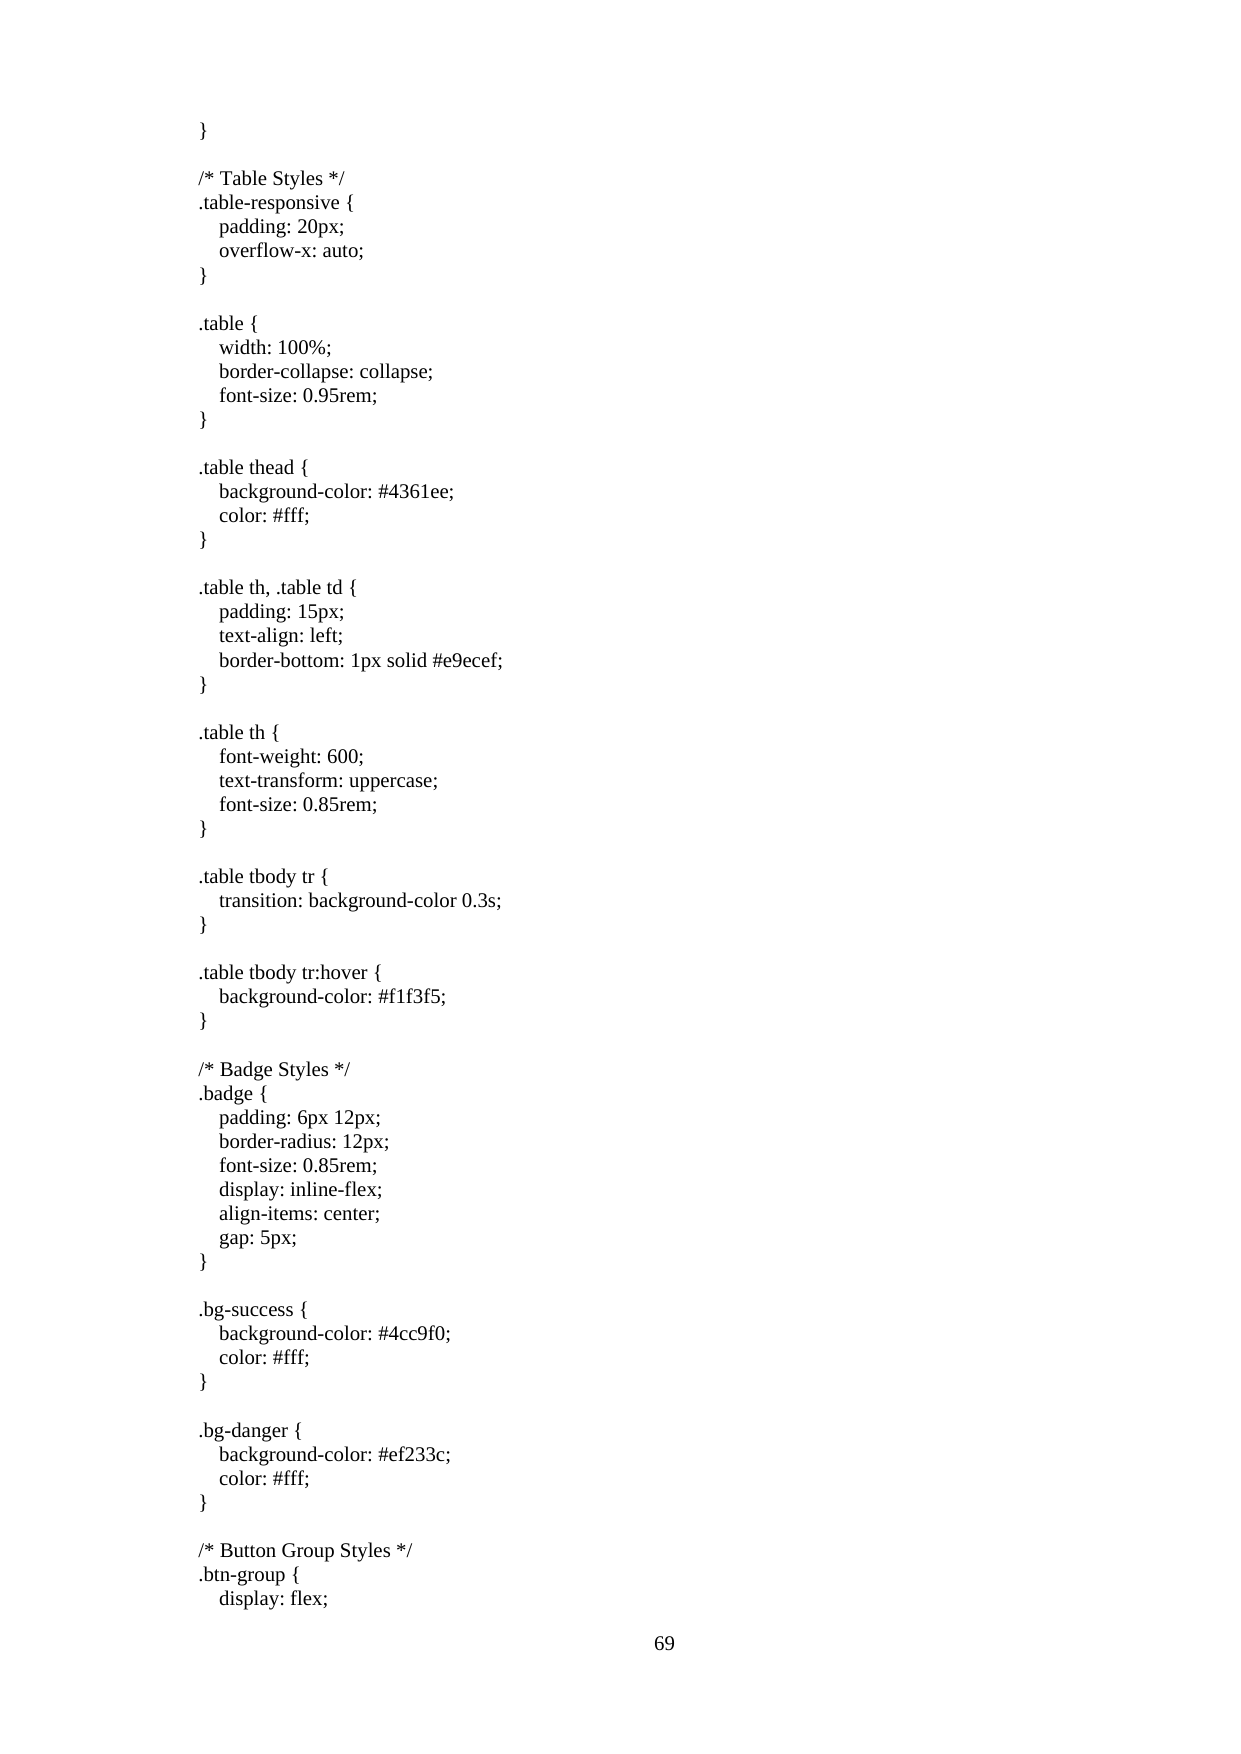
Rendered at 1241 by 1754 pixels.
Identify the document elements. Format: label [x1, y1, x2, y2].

text [177, 118, 1152, 1610]
